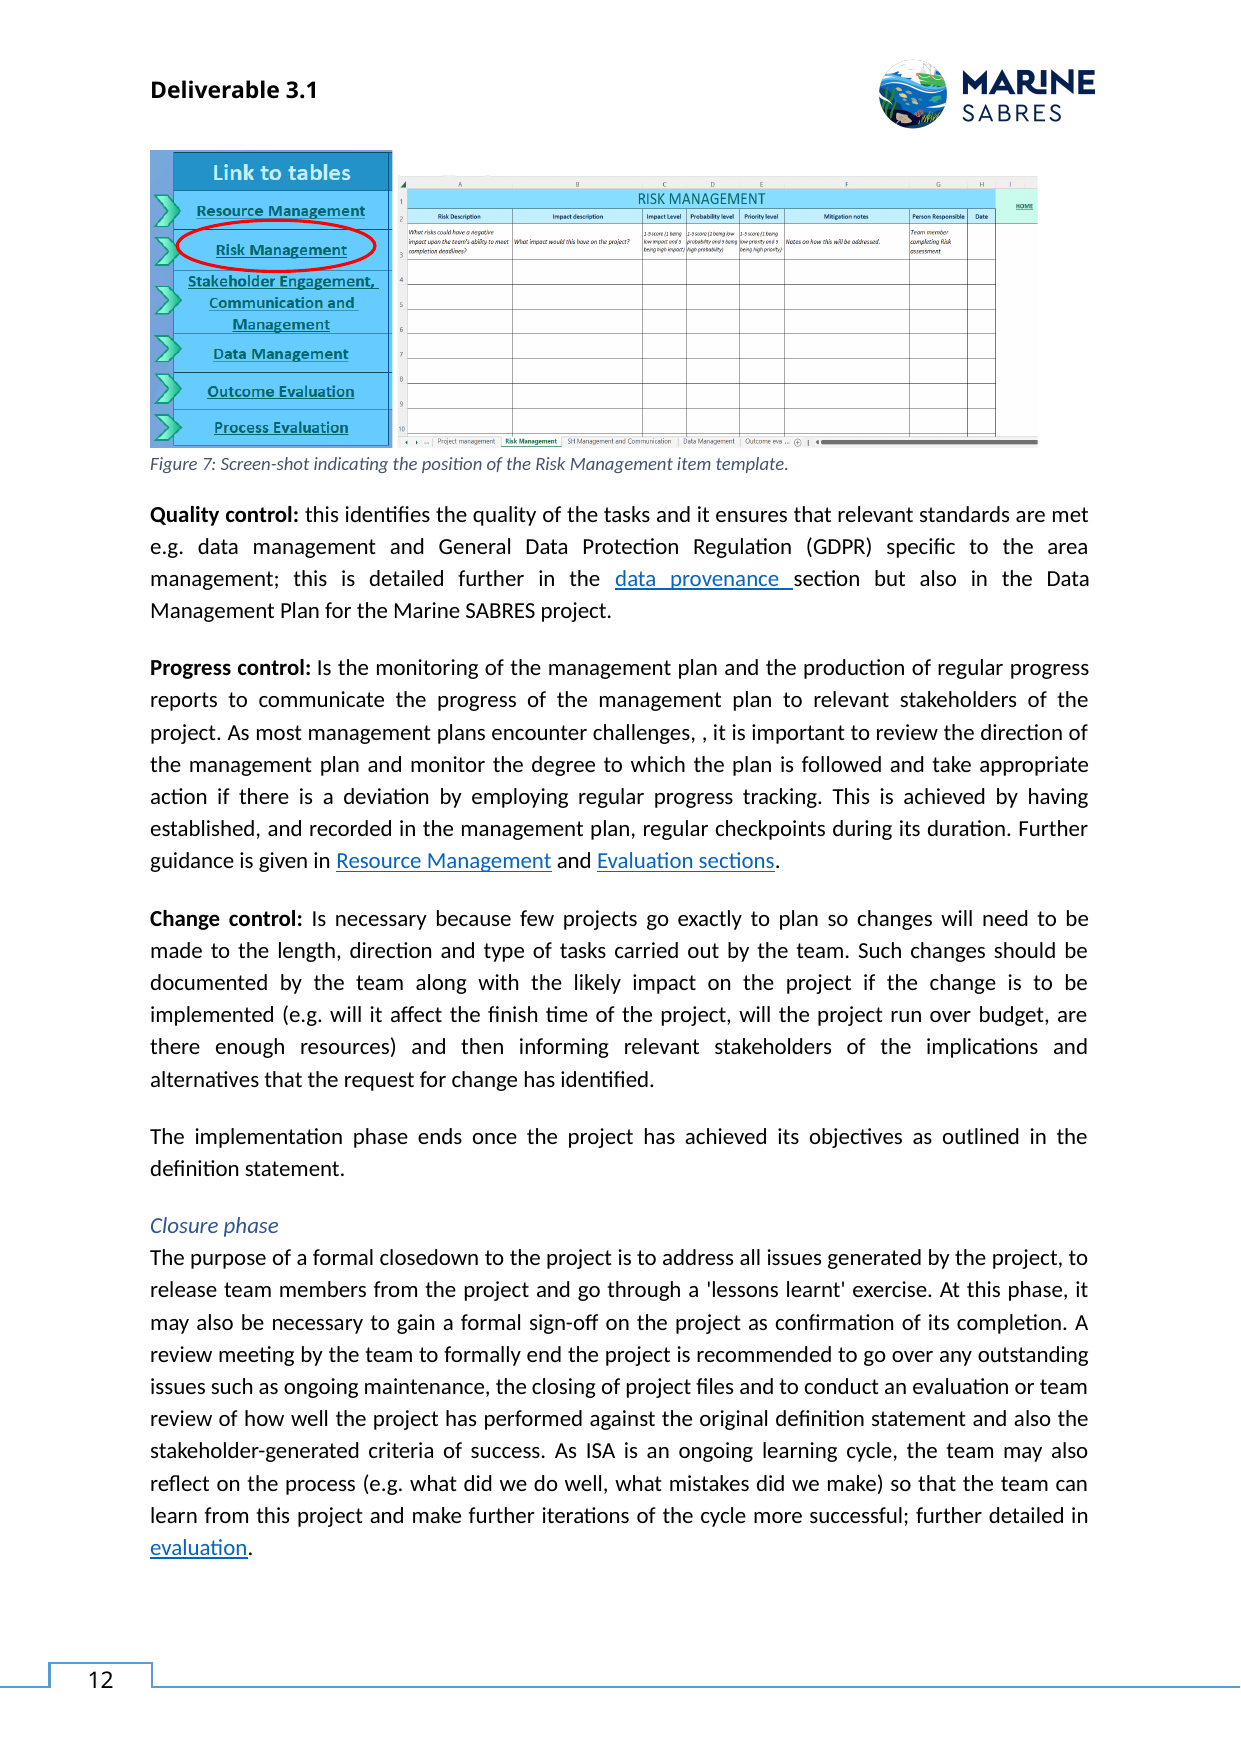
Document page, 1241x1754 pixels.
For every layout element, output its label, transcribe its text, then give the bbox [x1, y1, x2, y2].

text The purpose of a formal closedown to the project is to address all issues generated by the project, to release team members from the project and go through a 'lessons learnt' exercise. At this phase, it may also be necessary to gain a formal sign-off on the project as confirmation of its completion. A review meeting by the team to formally end the project is recommended to go over any outstanding issues such as ongoing maintenance, the closing of project files and to conduct an evaluation or team review of how well the project has performed against the original definition statement and also the stakeholder-generated criteria of success. As ISA is an ongoing learning cycle, the team may also reflect on the process (e.g. what did we do well, what mistakes did we make) so that the team can learn from this project and make further iterations of the cycle more successful; further detailed in evaluation. [150, 1243, 1090, 1561]
picture [861, 44, 1113, 145]
text Progress control: Is the monitoring of the management plan and the production of regular progress reports to communicate the progress of the management plan to relevant stakeholders of the project. As most management plans encounter challenges, , it is important to review the direction of the management plan and monitor the degree to which the plan is followed and take appropriate action if there is a deviation by employing regular progress tracking. This is achieved by having established, and recorded in the management plan, regular checkpoints during its duration. Further guidance is given in Resource Management and Evaluation sections. [150, 653, 1090, 874]
picture [397, 175, 1038, 448]
text Quality control: this identifies the quality of the tasks and it ensures that relevant standards are met e.g. data management and General Data Protection Regulation (GDPR) specific to the area management; this is detailed further in the data provenance section but also in the Data Management Plan for the Marine SABRES project. [150, 500, 1090, 624]
text Change control: Is necessary because few projects go exactly to plan so changes will need to be made to the length, direction and type of tasks carried out by the team. Such changes should be documented by the team along with the likely impact on the project if the change is to be implemented (e.g. will it affect the finish time of the project, will the project run over budget, are there enough resources) and then informing relevant stakeholders of the implications and alternatives that the request for change has identified. [150, 904, 1090, 1093]
text Figure 7: Screen-shot indicating the position of the Risk Management item template. [150, 452, 1090, 475]
subtitle Closure phase [150, 1211, 1090, 1239]
text The implementation phase ends once the project has achieved its objectives as outlined in the definition statement. [150, 1122, 1090, 1182]
picture [150, 150, 393, 448]
